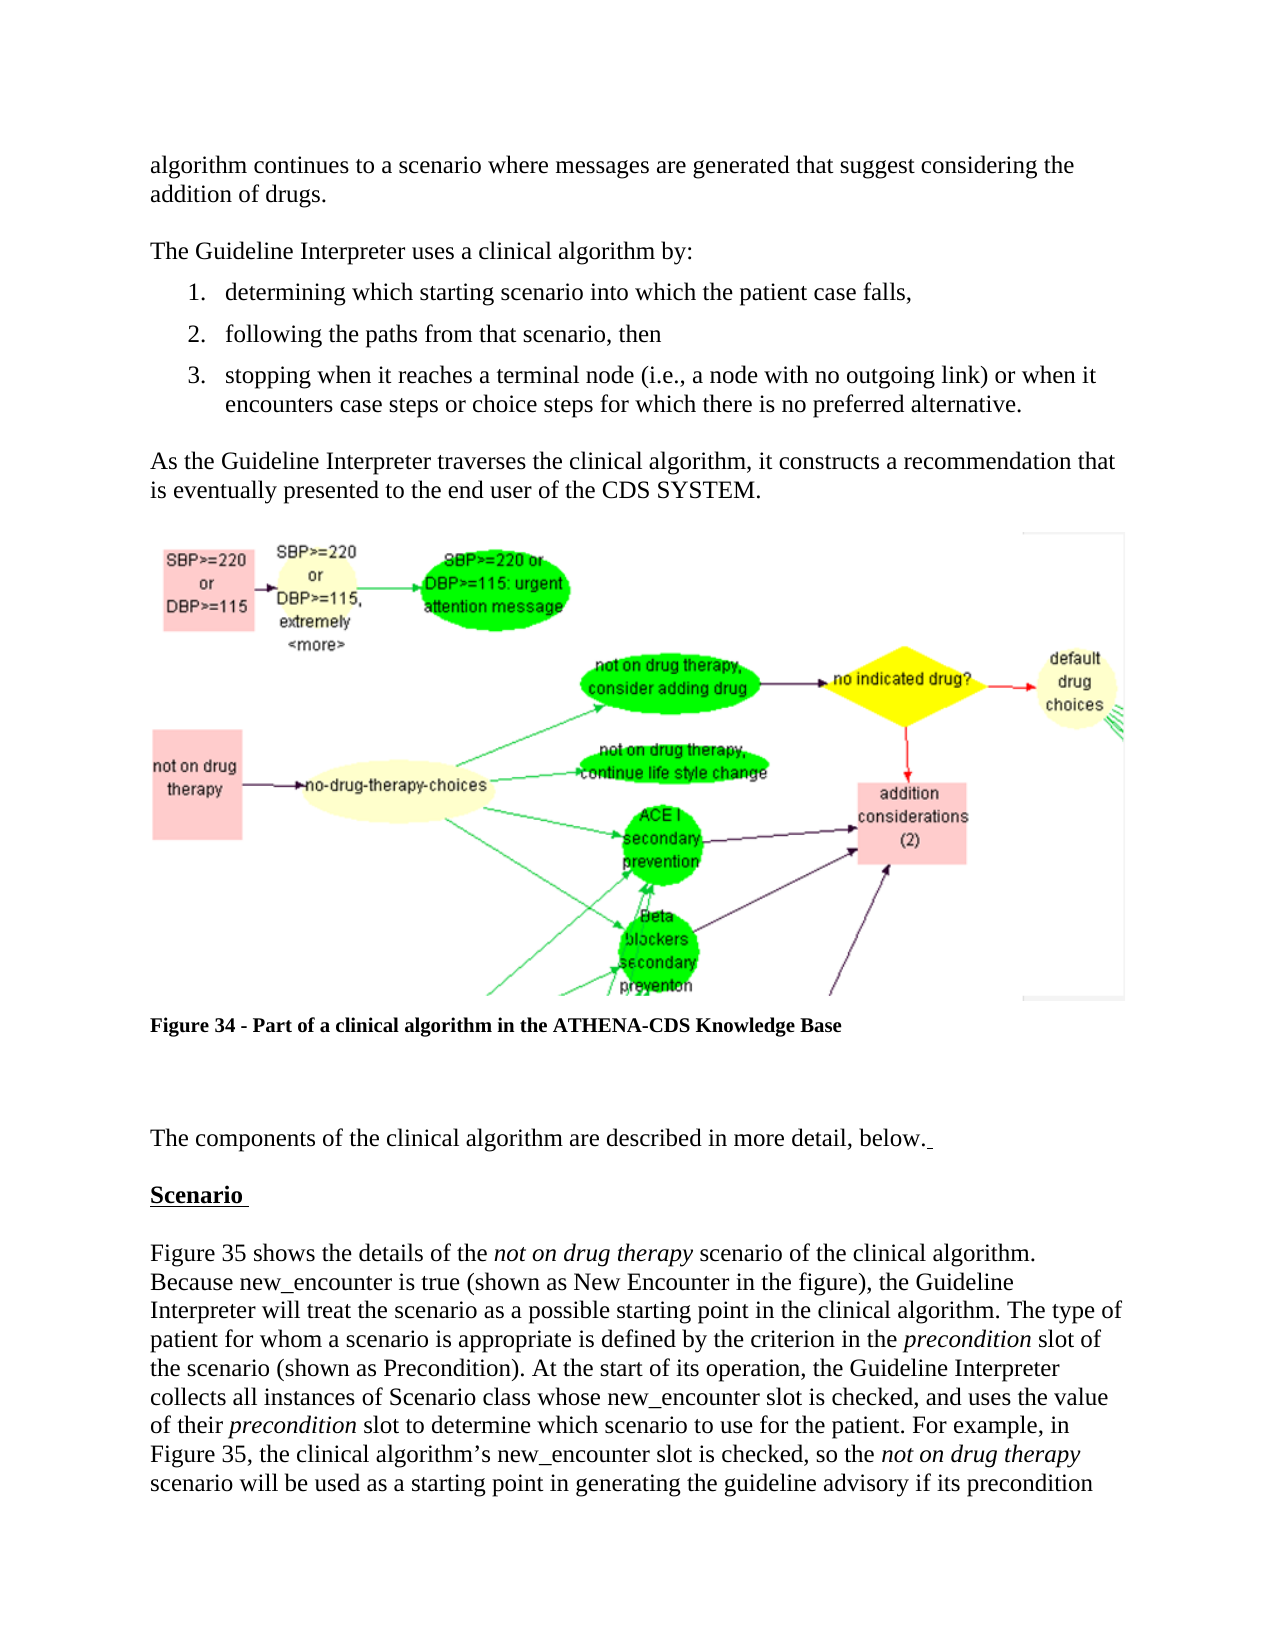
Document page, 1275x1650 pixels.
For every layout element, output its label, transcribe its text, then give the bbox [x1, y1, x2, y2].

text As the Guideline Interpreter traverses the clinical algorithm, it constructs a recommendation that is eventually presented to the end user of the CDS SYSTEM. [150, 446, 1125, 504]
list following the paths from that scenario, then [187, 319, 1125, 347]
list stopping when it reaches a terminal node (i.e., a node with no outgoing link) or when it encounters case steps or choice steps for which there is no preferred alternative. [187, 360, 1125, 417]
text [150, 1238, 1125, 1497]
text Scenario [150, 1181, 1125, 1209]
text The Guideline Interpreter uses a clinical algorithm by: [150, 236, 1125, 265]
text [150, 150, 1125, 207]
list determining which starting scenario into which the patient case falls, [187, 277, 1125, 306]
text The components of the clinical algorithm are described in more detail, below. [150, 1123, 1125, 1152]
picture [150, 532, 1125, 1001]
